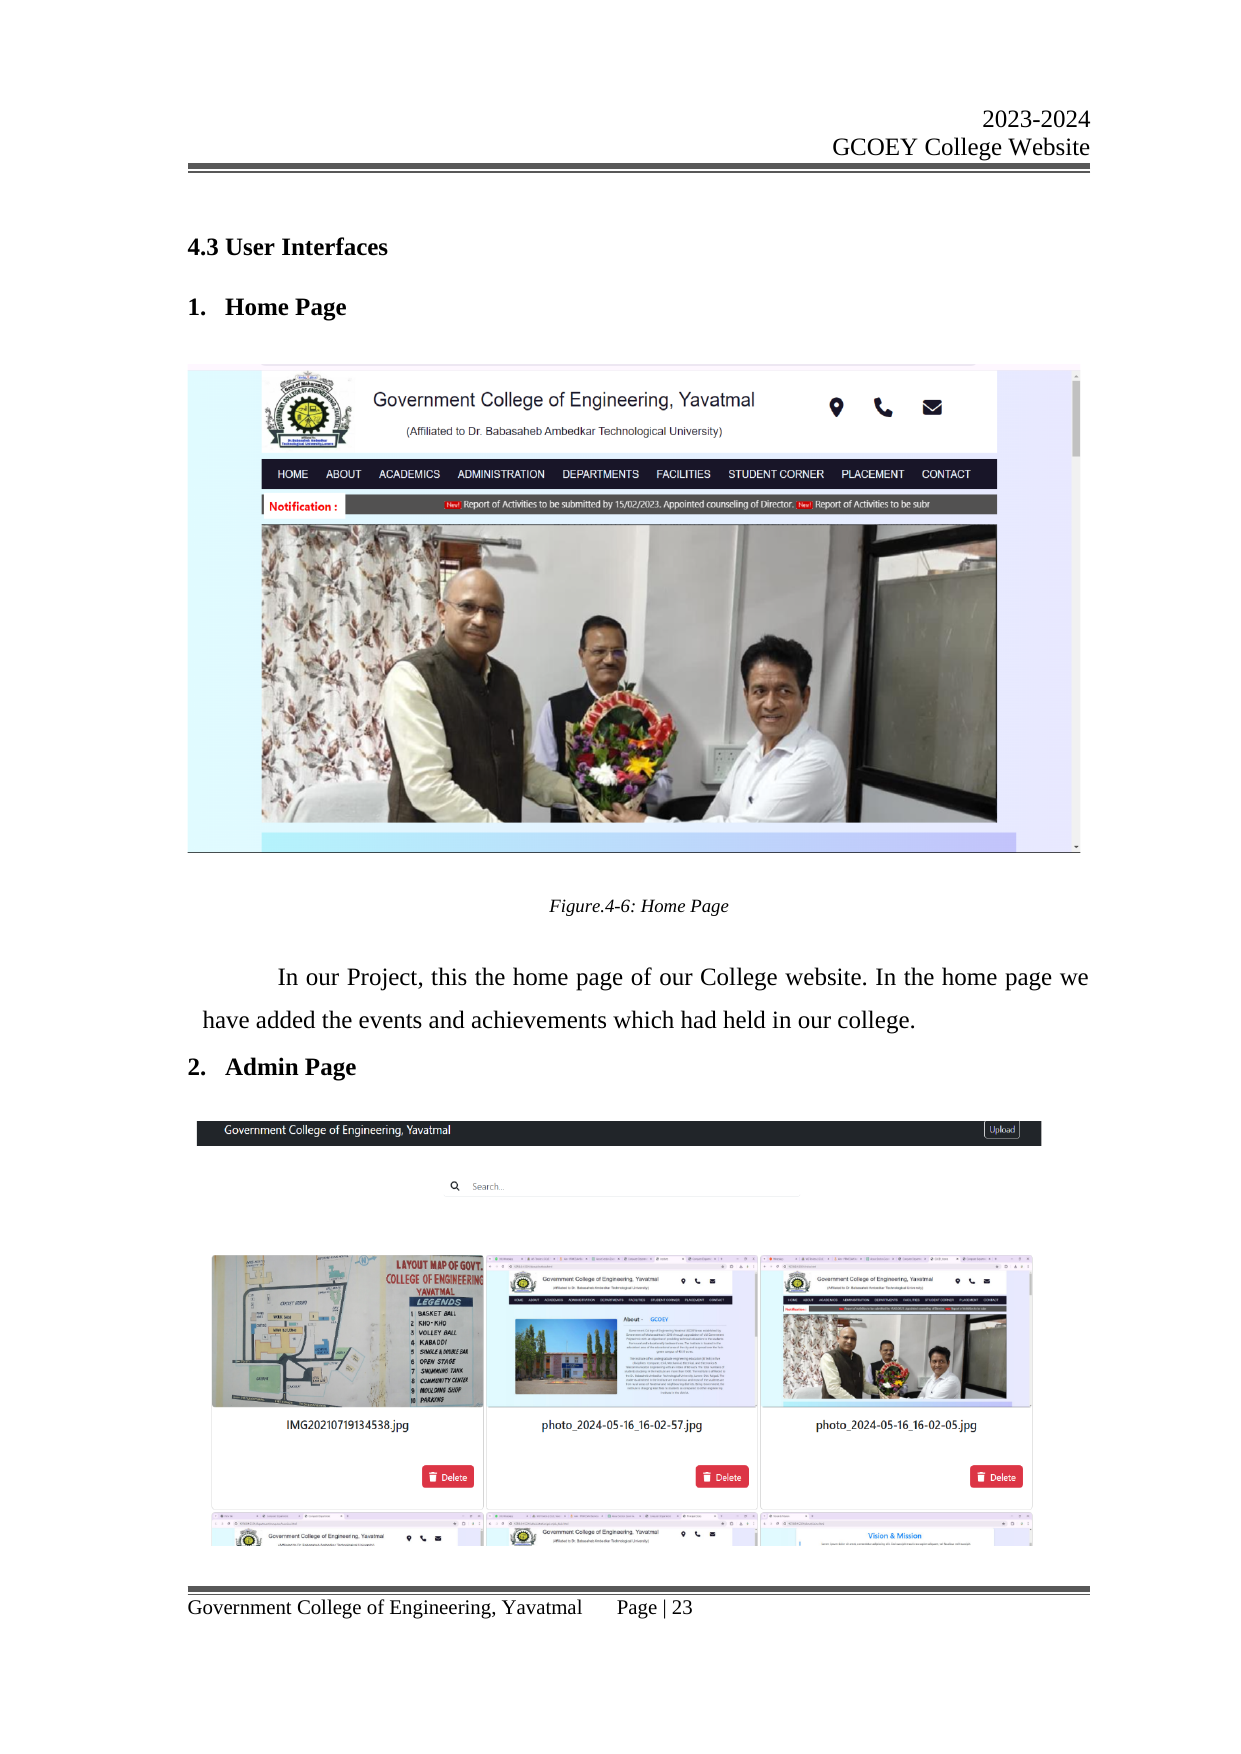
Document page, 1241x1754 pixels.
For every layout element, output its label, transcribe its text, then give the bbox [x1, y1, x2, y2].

picture [196, 1121, 1042, 1546]
list In our Project, this the home page of our College website. In the home page we have added the events and achievements which had held in our college. [202, 962, 1090, 1034]
picture [187, 364, 1081, 853]
subtitle Admin Page [187, 1052, 1090, 1081]
subtitle 4.3 User Interfaces [187, 232, 1090, 261]
subtitle Home Page [187, 292, 1090, 321]
